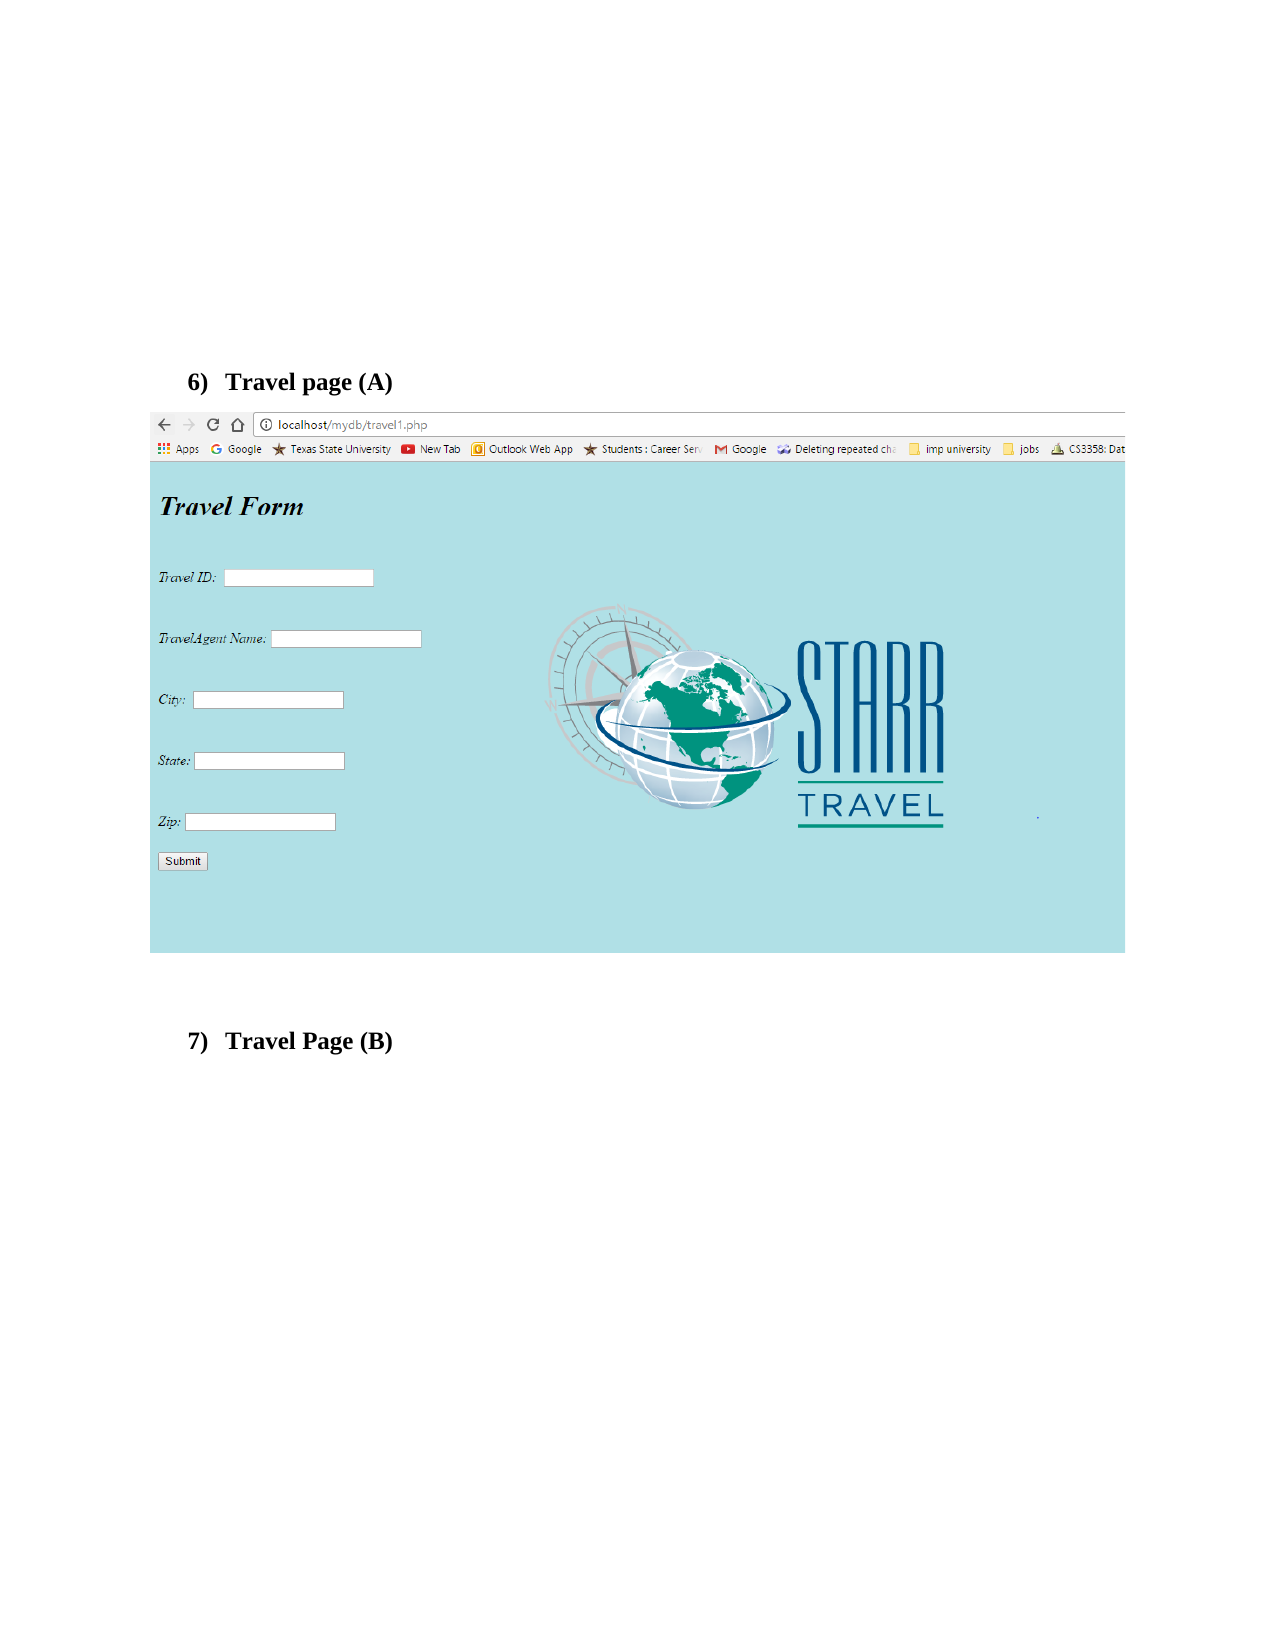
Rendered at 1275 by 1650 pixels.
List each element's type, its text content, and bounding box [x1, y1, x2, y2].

list Travel Page (B) [187, 1026, 1125, 1055]
list Travel page (A) [187, 367, 1125, 396]
picture [150, 412, 1125, 953]
